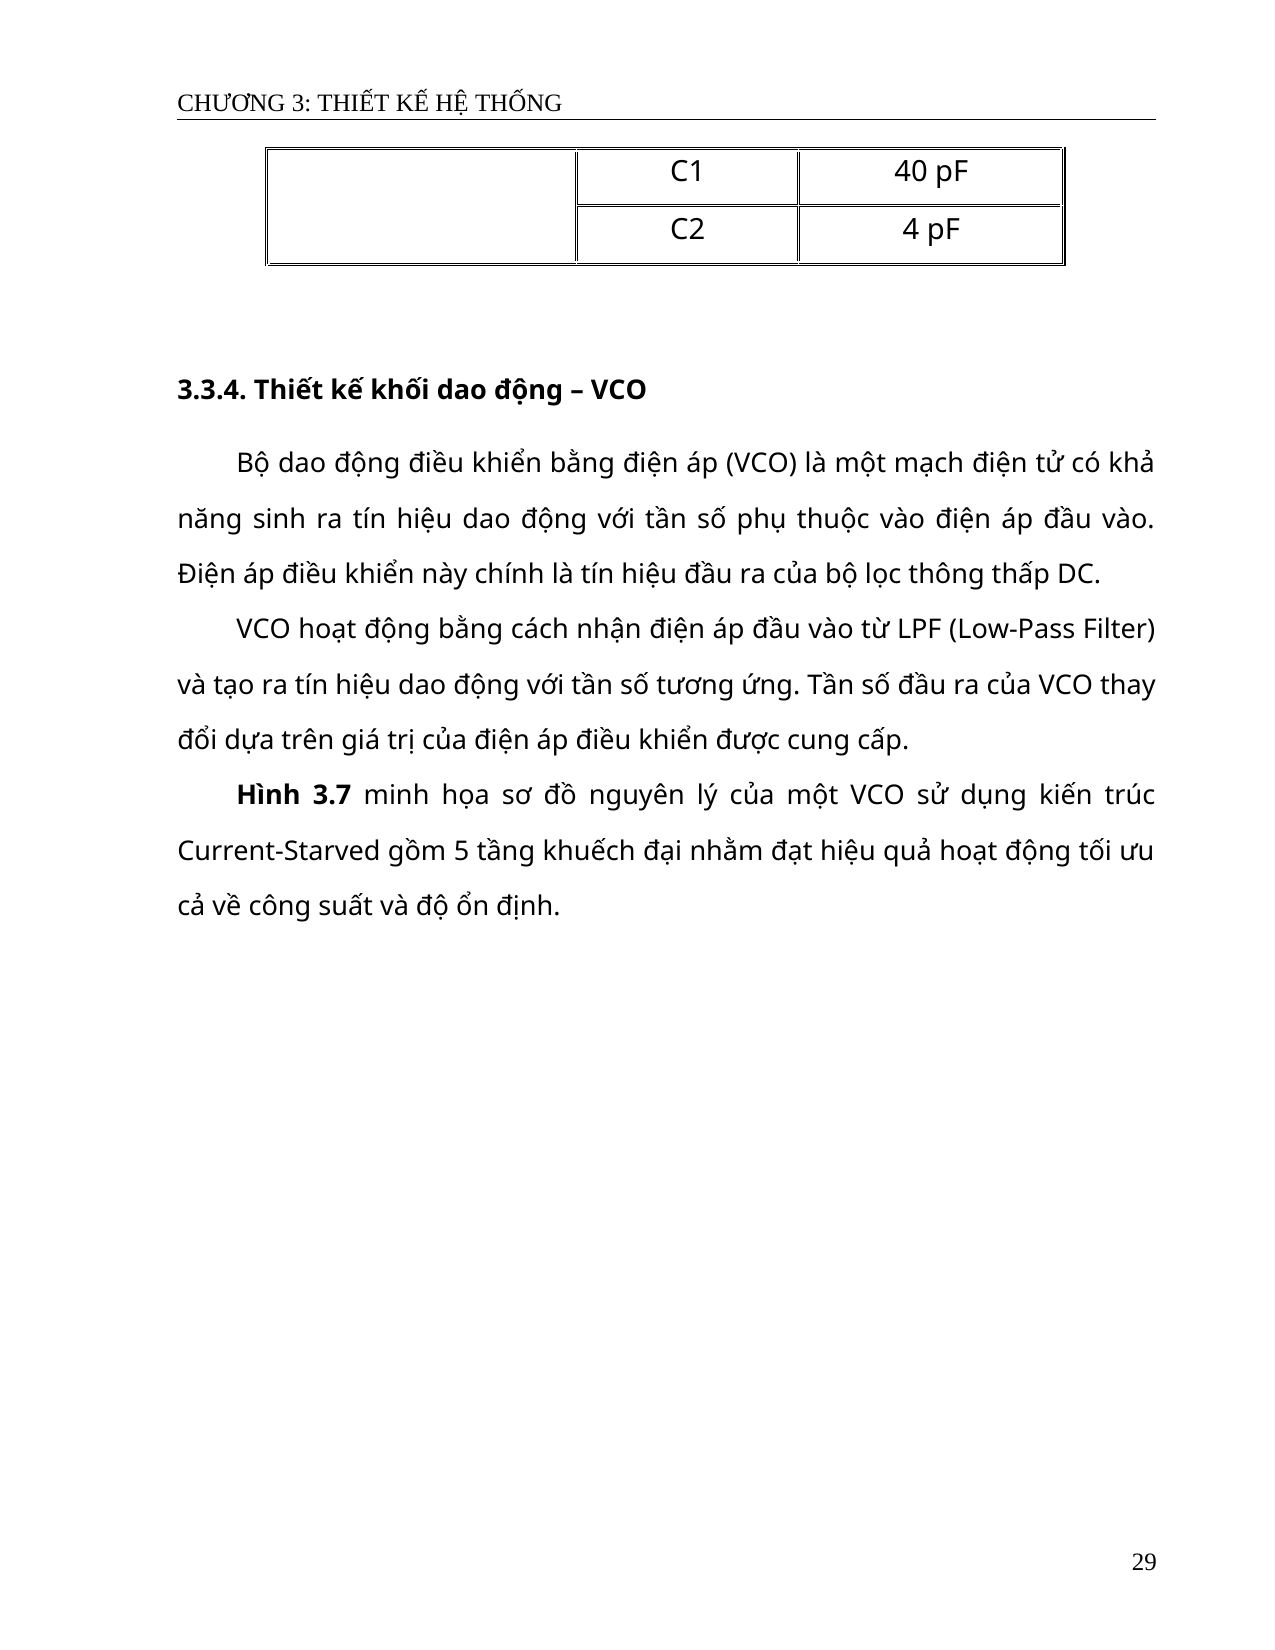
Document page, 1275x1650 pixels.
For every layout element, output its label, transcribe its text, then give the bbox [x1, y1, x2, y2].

table_cell 40 pF [798, 147, 1064, 204]
table_cell C1 [577, 150, 798, 204]
text VCO hoạt động bằng cách nhận điện áp đầu vào từ LPF (Low-Pass Filter) và tạo ra tín hiệu dao động với tần số tương ứng. Tần số đầu ra của VCO thay đổi dựa trên giá trị của điện áp điều khiển được cung cấp. [177, 610, 1156, 757]
text Bộ dao động điều khiển bằng điện áp (VCO) là một mạch điện tử có khả năng sinh ra tín hiệu dao động với tần số phụ thuộc vào điện áp đầu vào. Điện áp điều khiển này chính là tín hiệu đầu ra của bộ lọc thông thấp DC. [177, 444, 1156, 591]
text Hình 3.7 minh họa sơ đồ nguyên lý của một VCO sử dụng kiến trúc Current-Starved gồm 5 tầng khuếch đại nhằm đạt hiệu quả hoạt động tối ưu cả về công suất và độ ổn định. [177, 776, 1156, 923]
table_cell Filter [267, 148, 577, 263]
table_cell 4 pF [798, 204, 1064, 263]
table_cell C2 [577, 207, 798, 263]
text 3.3.4. Thiết kế khối dao động – VCO [177, 370, 1156, 407]
